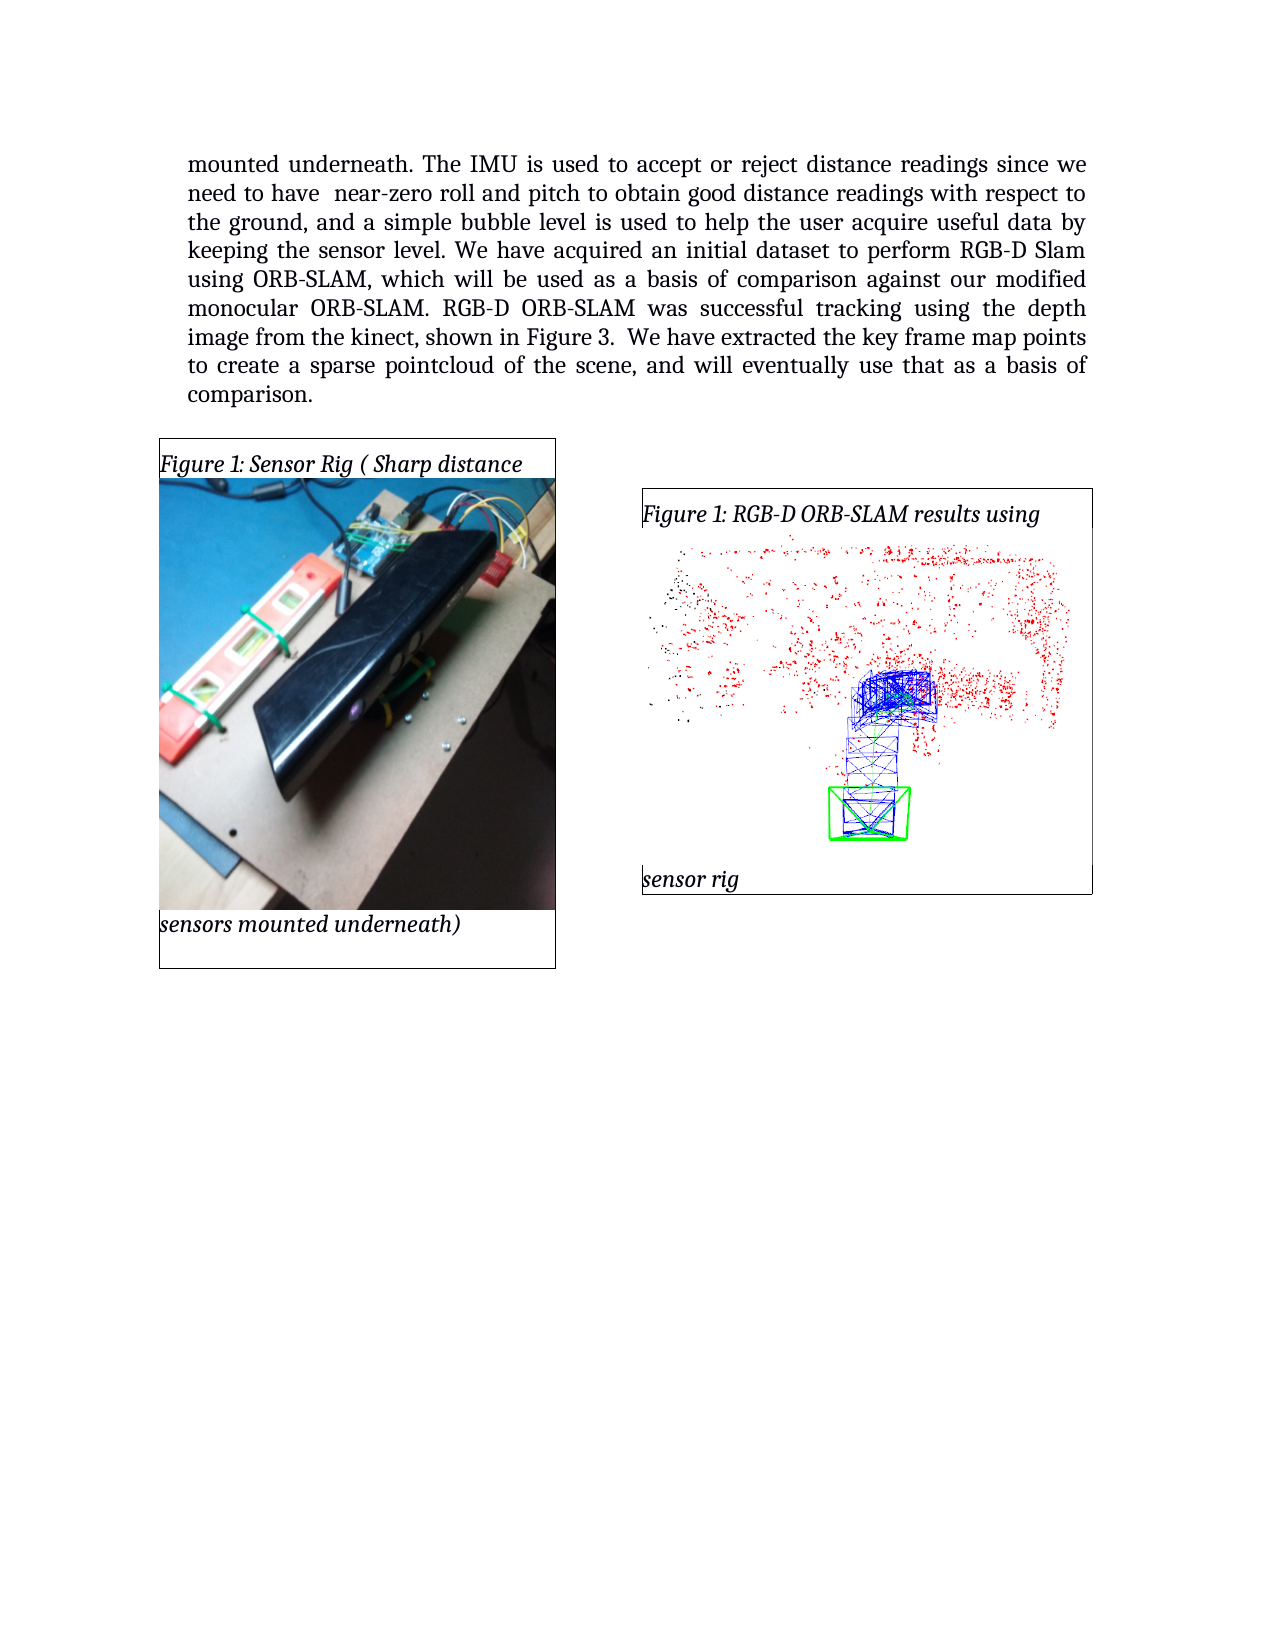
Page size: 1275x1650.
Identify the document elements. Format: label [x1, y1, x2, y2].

picture [641, 528, 1093, 865]
picture [159, 478, 555, 910]
text [187, 150, 1087, 409]
